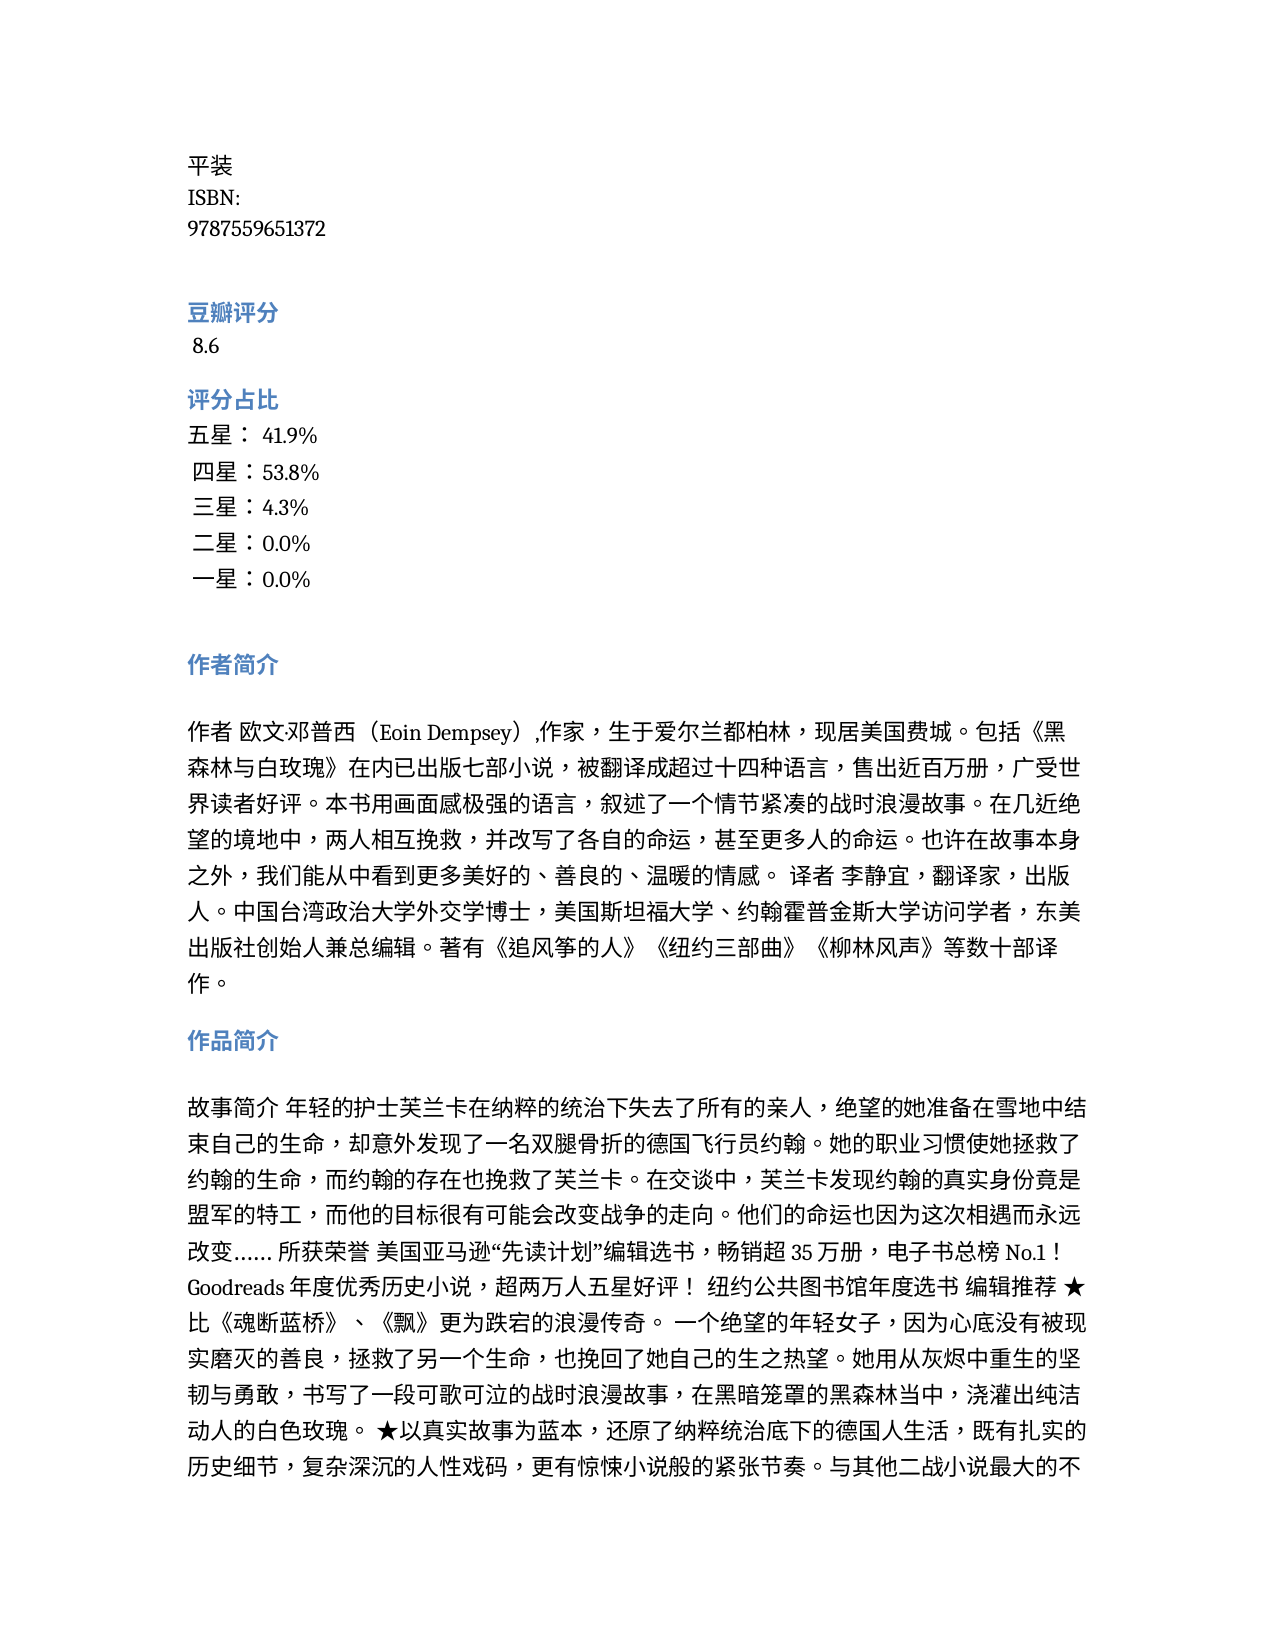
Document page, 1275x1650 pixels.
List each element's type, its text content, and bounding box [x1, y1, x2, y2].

subtitle 评分占比 [187, 383, 1087, 415]
text 8.6 [187, 332, 1087, 359]
subtitle 作品简介 [187, 1025, 1087, 1056]
subtitle 作者简介 [187, 649, 1087, 681]
subtitle 豆瓣评分 [187, 297, 1087, 328]
text 五星： 41.9% 四星： 53.8% 三星： 4.3% 二星： 0.0% 一星： 0.0% [187, 419, 1087, 625]
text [187, 1061, 1087, 1482]
text 作者 欧文·邓普西（Eoin Dempsey）,作家，生于爱尔兰都柏林，现居美国费城。包括《黑森林与白玫瑰》在内已出版七部小说，被翻译成超过十四种语言，售出近百万册，广受世界读者好评。本书用画面感极强的语言，叙述了一个情节紧凑的战时浪漫故事。在几近绝望的境地中，两人相互挽救，并改写了各自的命运，甚至更多人的命运。也许在故事本身之外，我们能从中看到更多美好的、善良的、温暖的情感。 译者 李静宜，翻译家，出版人。中国台湾政治大学外交学博士，美国斯坦福大学、约翰霍普金斯大学访问学者，东美出版社创始人兼总编辑。著有《追风筝的人》《纽约三部曲》《柳林风声》等数十部译作。 [187, 685, 1087, 999]
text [187, 150, 1087, 272]
